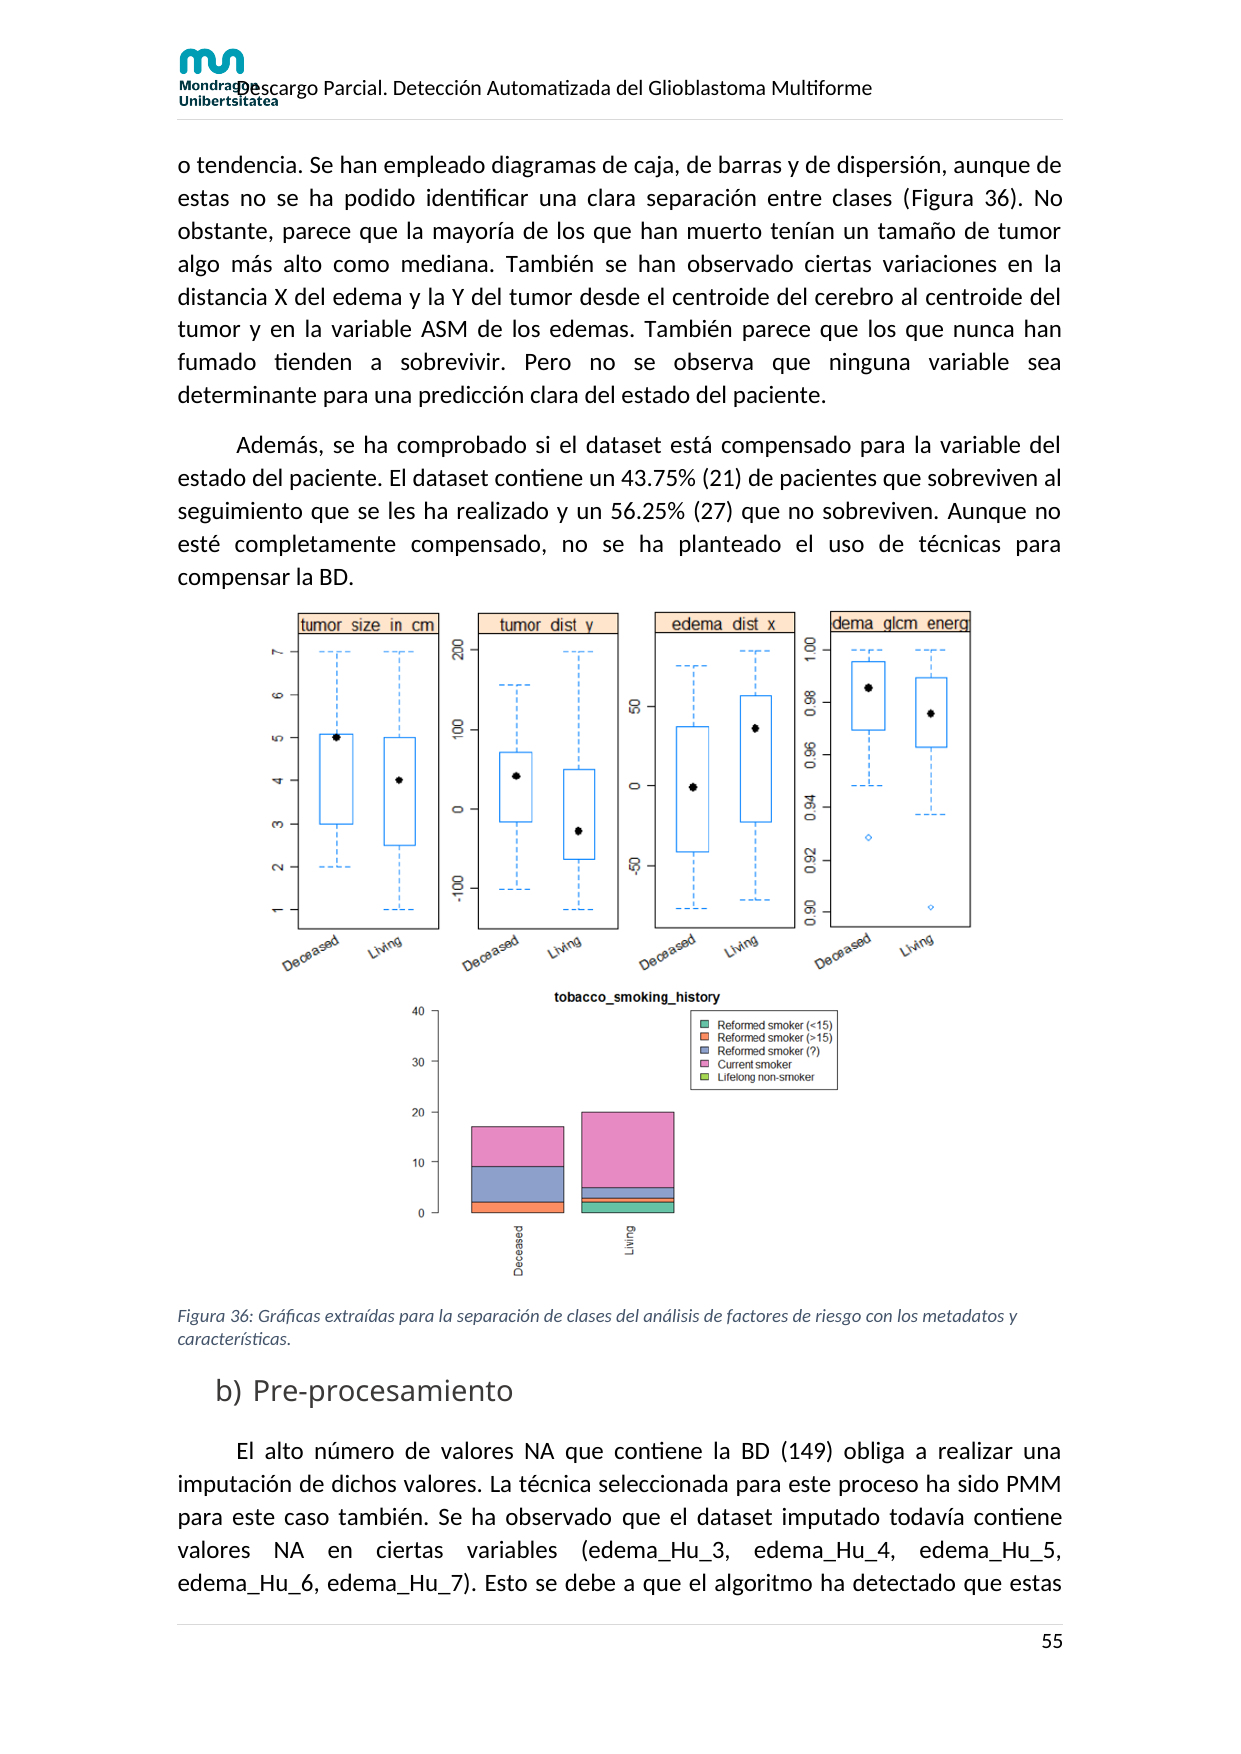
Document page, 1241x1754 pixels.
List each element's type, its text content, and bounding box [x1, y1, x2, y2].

picture [265, 610, 975, 1285]
picture [154, 36, 291, 118]
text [177, 149, 1063, 410]
subtitle Pre-procesamiento [215, 1371, 1063, 1410]
text Figura 37: Gráficas extraídas para la separación de clases del análisis de factores de riesgo con los metadatos y características. [177, 1304, 1063, 1350]
text Además, se ha comprobado si el dataset está compensado para la variable del estado del paciente. El dataset contiene un 43.75% (21) de pacientes que sobreviven al seguimiento que se les ha realizado y un 56.25% (27) que no sobreviven. Aunque no esté completamente compensado, no se ha planteado el uso de técnicas para compensar la BD. [177, 429, 1063, 591]
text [177, 1435, 1063, 1597]
